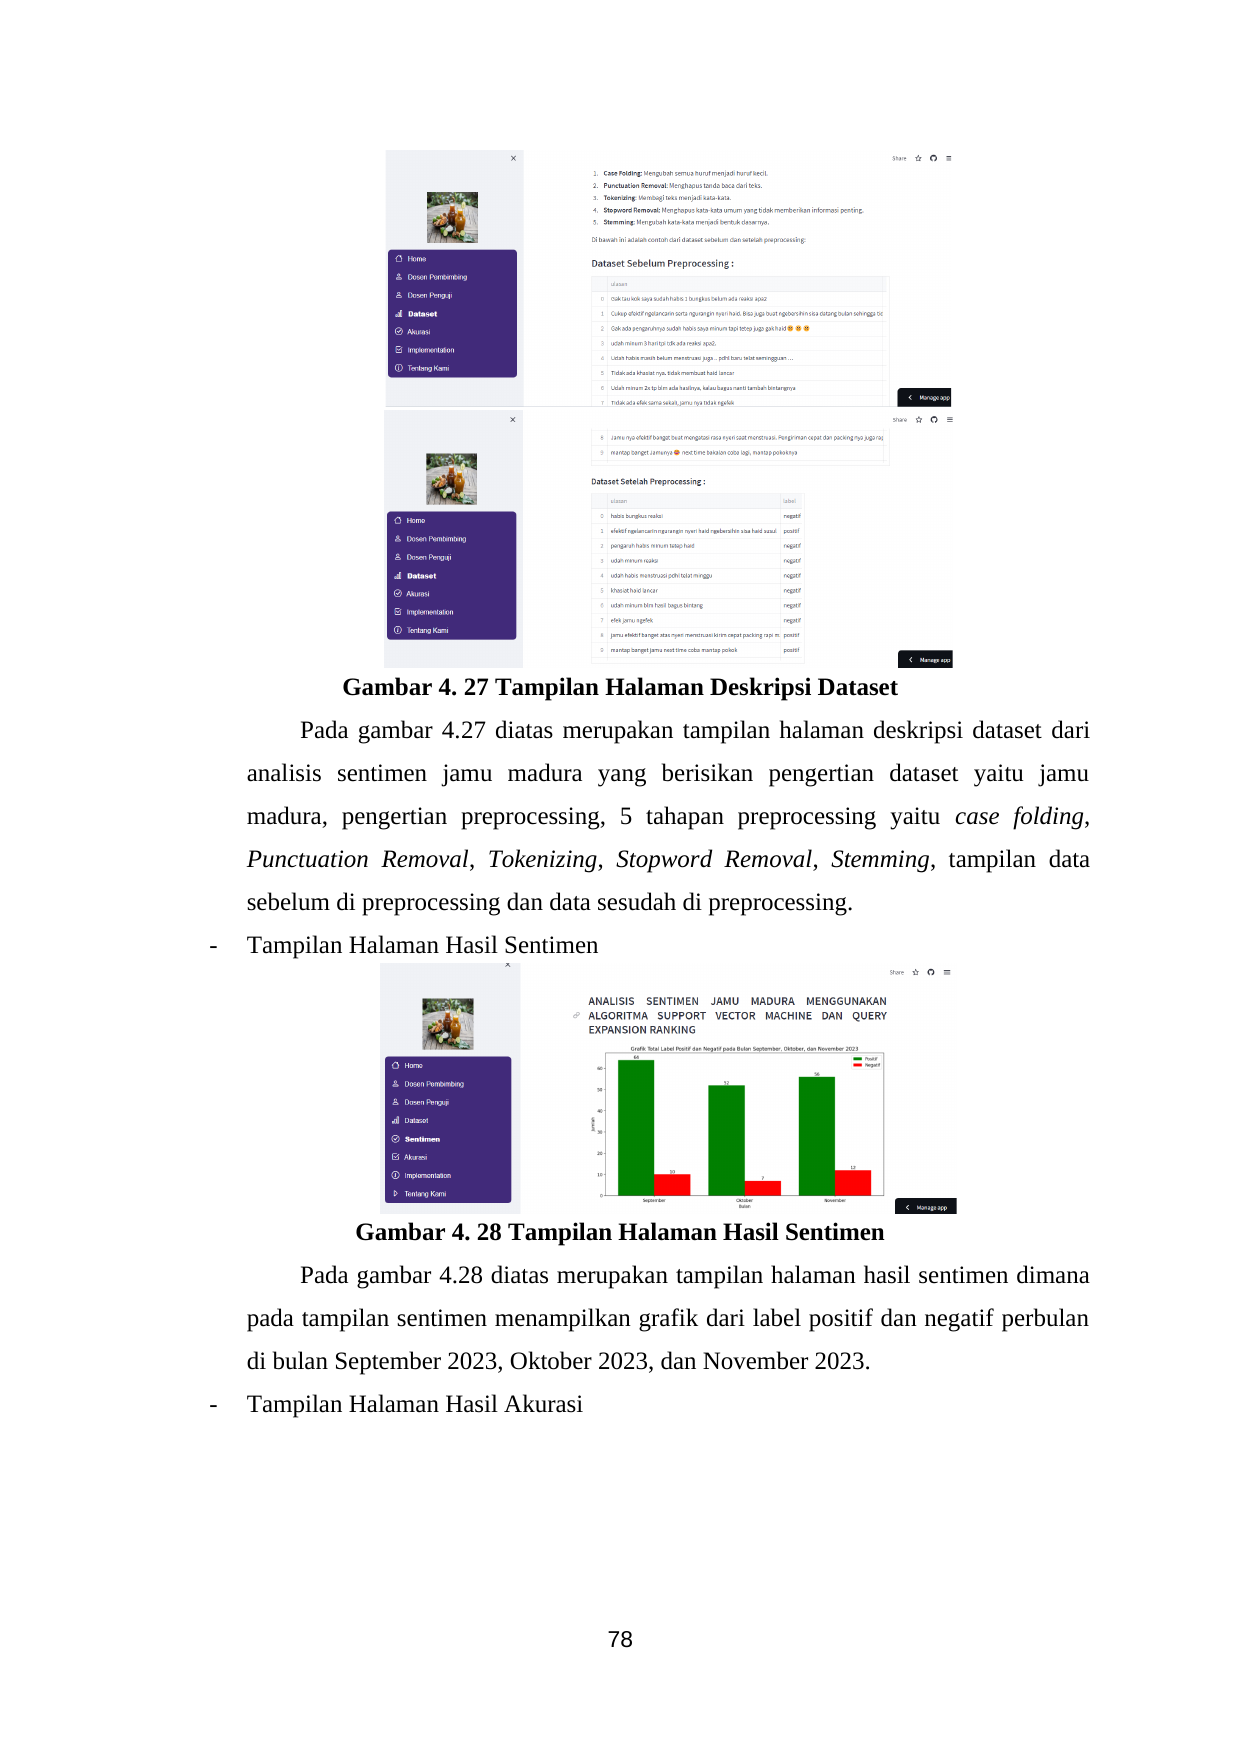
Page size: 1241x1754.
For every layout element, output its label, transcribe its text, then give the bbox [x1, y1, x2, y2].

text Gambar 4. 28 Tampilan Halaman Hasil Sentimen [150, 1217, 1090, 1246]
picture [384, 410, 953, 668]
list Tampilan Halaman Hasil Sentimen [209, 931, 1090, 959]
picture [385, 150, 952, 407]
text Gambar 4. 27 Tampilan Halaman Deskripsi Dataset [150, 672, 1090, 701]
list Pada gambar 4.28 diatas merupakan tampilan halaman hasil sentimen dimana pada tampilan sentimen menampilkan grafik dari label positif dan negatif perbulan di bulan September 2023, Oktober 2023, dan November 2023. [247, 1260, 1090, 1375]
list Tampilan Halaman Hasil Akurasi [209, 1389, 1090, 1418]
list Pada gambar 4.27 diatas merupakan tampilan halaman deskripsi dataset dari analisis sentimen jamu madura yang berisikan pengertian dataset yaitu jamu madura, pengertian preprocessing, 5 tahapan preprocessing yaitu case folding, Punctuation Removal, Tokenizing, Stopword Removal, Stemming, tampilan data sebelum di preprocessing dan data sesudah di preprocessing. [247, 715, 1090, 916]
picture [380, 963, 957, 1214]
